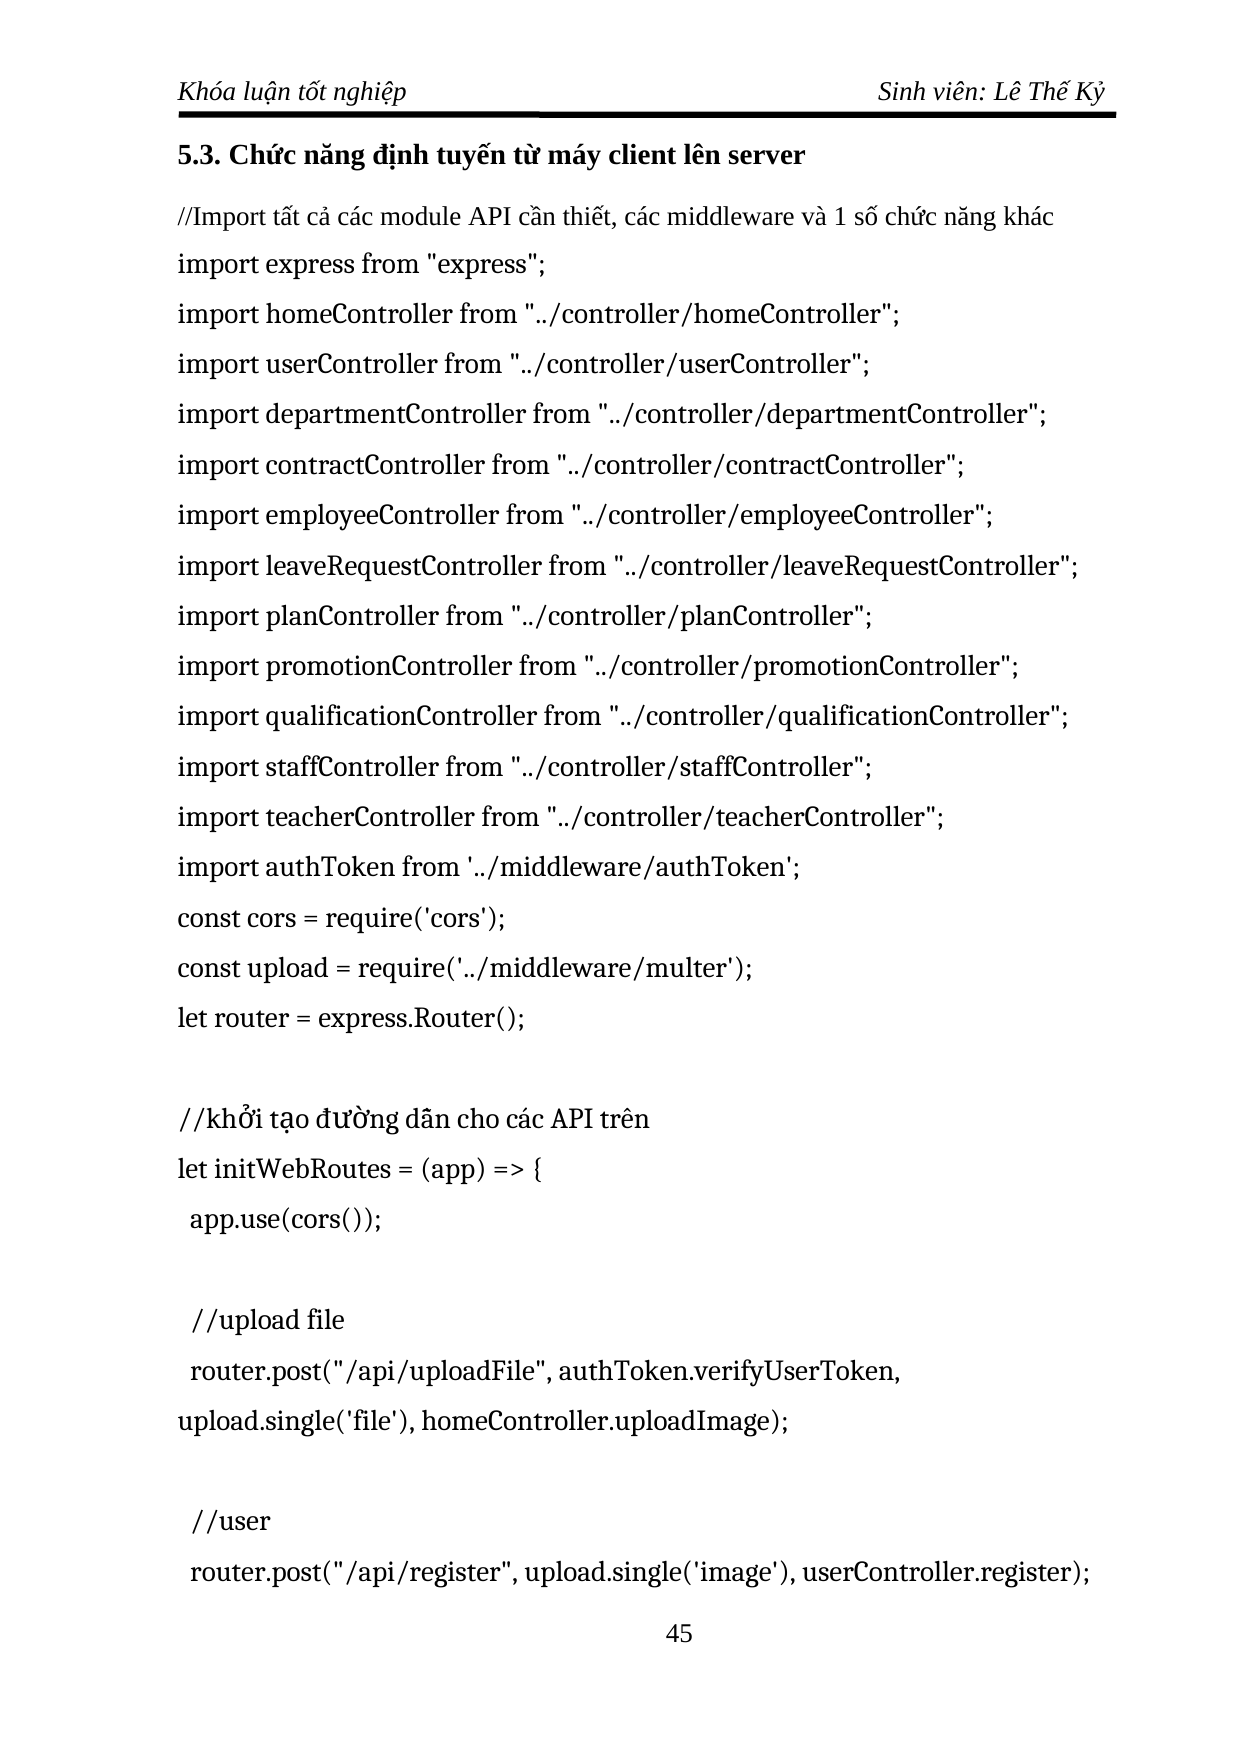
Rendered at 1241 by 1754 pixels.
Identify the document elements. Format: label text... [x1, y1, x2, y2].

text import teacherController from "../controller/teacherController"; [177, 800, 1122, 834]
text //upload file [177, 1303, 1122, 1337]
text import homeController from "../controller/homeController"; [177, 297, 1122, 331]
text import employeeController from "../controller/employeeController"; [177, 498, 1122, 532]
text import departmentController from "../controller/departmentController"; [177, 398, 1122, 431]
text import userController from "../controller/userController"; [177, 347, 1122, 381]
text import leaveRequestController from "../controller/leaveRequestController"; [177, 549, 1122, 582]
text import authToken from '../middleware/authToken'; [177, 851, 1122, 884]
text import staffController from "../controller/staffController"; [177, 750, 1122, 783]
text app.use(cors()); [177, 1203, 1122, 1236]
text //user [177, 1504, 1122, 1538]
text //Import tất cả các module API cần thiết, các middleware và 1 số chức năng khác [177, 200, 1122, 231]
text const cors = require('cors'); [177, 901, 1122, 934]
text import planController from "../controller/planController"; [177, 599, 1122, 632]
text let router = express.Router(); [177, 1001, 1122, 1035]
text //khởi tạo đường dẫn cho các API trên [177, 1102, 1122, 1136]
text import promotionController from "../controller/promotionController"; [177, 649, 1122, 683]
text import contractController from "../controller/contractController"; [177, 448, 1122, 482]
text router.post("/api/uploadFile", authToken.verifyUserToken, upload.single('file'), homeController.uploadImage); [177, 1354, 1122, 1437]
subtitle 5.3. Chức năng định tuyến từ máy client lên server [177, 137, 1122, 171]
text router.post("/api/register", upload.single('image'), userController.register); [177, 1555, 1122, 1588]
text let initWebRoutes = (app) => { [177, 1152, 1122, 1186]
text import qualificationController from "../controller/qualificationController"; [177, 699, 1122, 733]
text import express from "express"; [177, 247, 1122, 280]
text const upload = require('../middleware/multer'); [177, 951, 1122, 985]
